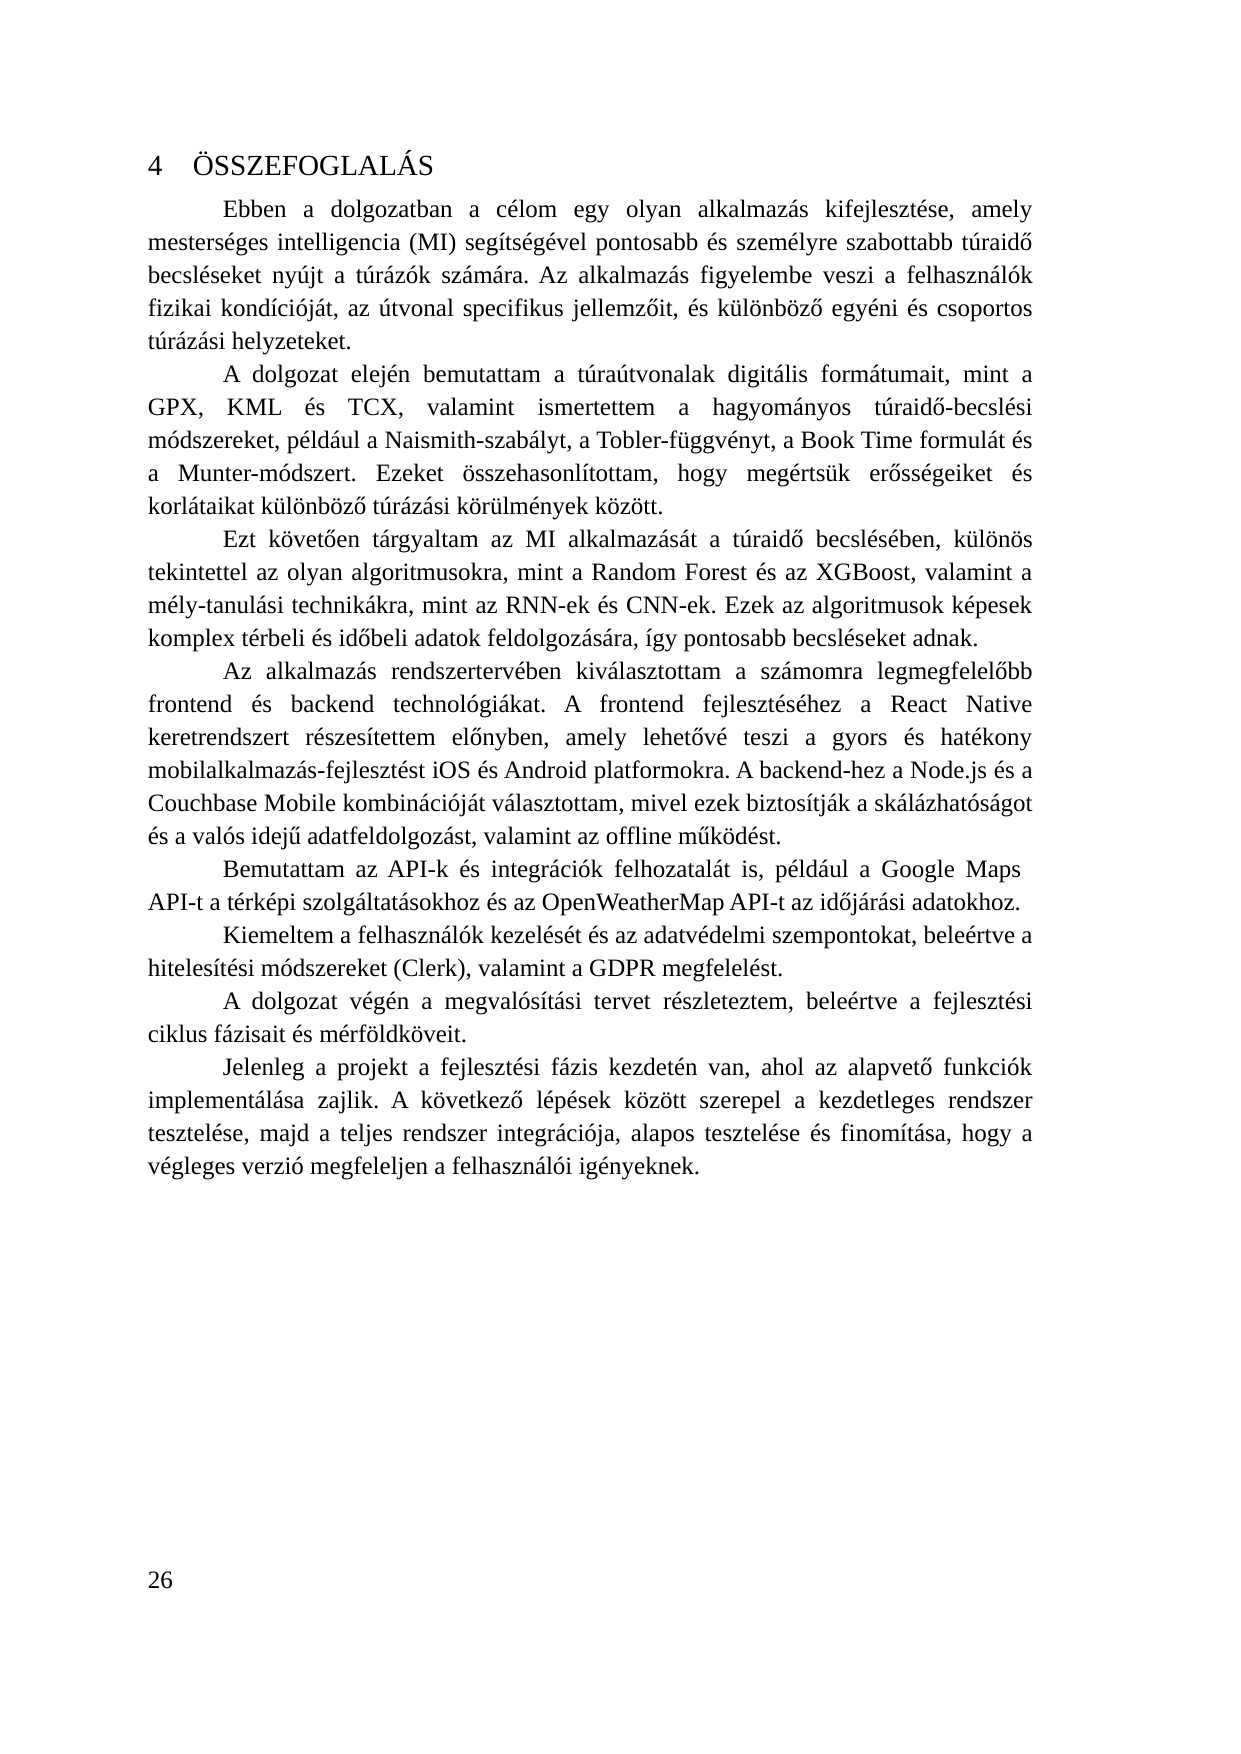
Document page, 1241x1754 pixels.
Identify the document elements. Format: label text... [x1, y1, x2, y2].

text Ebben a dolgozatban a célom egy olyan alkalmazás kifejlesztése, amely mesterséges intelligencia (MI) segítségével pontosabb és személyre szabottabb túraidő becsléseket nyújt a túrázók számára. Az alkalmazás figyelembe veszi a felhasználók fizikai kondícióját, az útvonal specifikus jellemzőit, és különböző egyéni és csoportos túrázási helyzeteket. [148, 194, 1033, 354]
text A dolgozat elején bemutattam a túraútvonalak digitális formátumait, mint a GPX, KML és TCX, valamint ismertettem a hagyományos túraidő-becslési módszereket, például a Naismith-szabályt, a Tobler-függvényt, a Book Time formulát és a Munter-módszert. Ezeket összehasonlítottam, hogy megértsük erősségeiket és korlátaikat különböző túrázási körülmények között. [148, 359, 1033, 520]
text Kiemeltem a felhasználók kezelését és az adatvédelmi szempontokat, beleértve a hitelesítési módszereket (Clerk), valamint a GDPR megfelelést. [148, 920, 1033, 982]
subtitle Összefoglalás [148, 148, 1033, 181]
text Jelenleg a projekt a fejlesztési fázis kezdetén van, ahol az alapvető funkciók implementálása zajlik. A következő lépések között szerepel a kezdetleges rendszer tesztelése, majd a teljes rendszer integrációja, alapos tesztelése és finomítása, hogy a végleges verzió megfeleljen a felhasználói igényeknek. [148, 1052, 1033, 1180]
text Ezt követően tárgyaltam az MI alkalmazását a túraidő becslésében, különös tekintettel az olyan algoritmusokra, mint a Random Forest és az XGBoost, valamint a mély-tanulási technikákra, mint az RNN-ek és CNN-ek. Ezek az algoritmusok képesek komplex térbeli és időbeli adatok feldolgozására, így pontosabb becsléseket adnak. [148, 524, 1033, 652]
text A dolgozat végén a megvalósítási tervet részleteztem, beleértve a fejlesztési ciklus fázisait és mérföldköveit. [148, 986, 1033, 1048]
text Bemutattam az API-k és integrációk felhozatalát is, például a Google Maps API-t a térképi szolgáltatásokhoz és az OpenWeatherMap API-t az időjárási adatokhoz. [148, 854, 1033, 916]
text Az alkalmazás rendszertervében kiválasztottam a számomra legmegfelelőbb frontend és backend technológiákat. A frontend fejlesztéséhez a React Native keretrendszert részesítettem előnyben, amely lehetővé teszi a gyors és hatékony mobilalkalmazás-fejlesztést iOS és Android platformokra. A backend-hez a Node.js és a Couchbase Mobile kombinációját választottam, mivel ezek biztosítják a skálázhatóságot és a valós idejű adatfeldolgozást, valamint az offline működést. [148, 656, 1033, 850]
